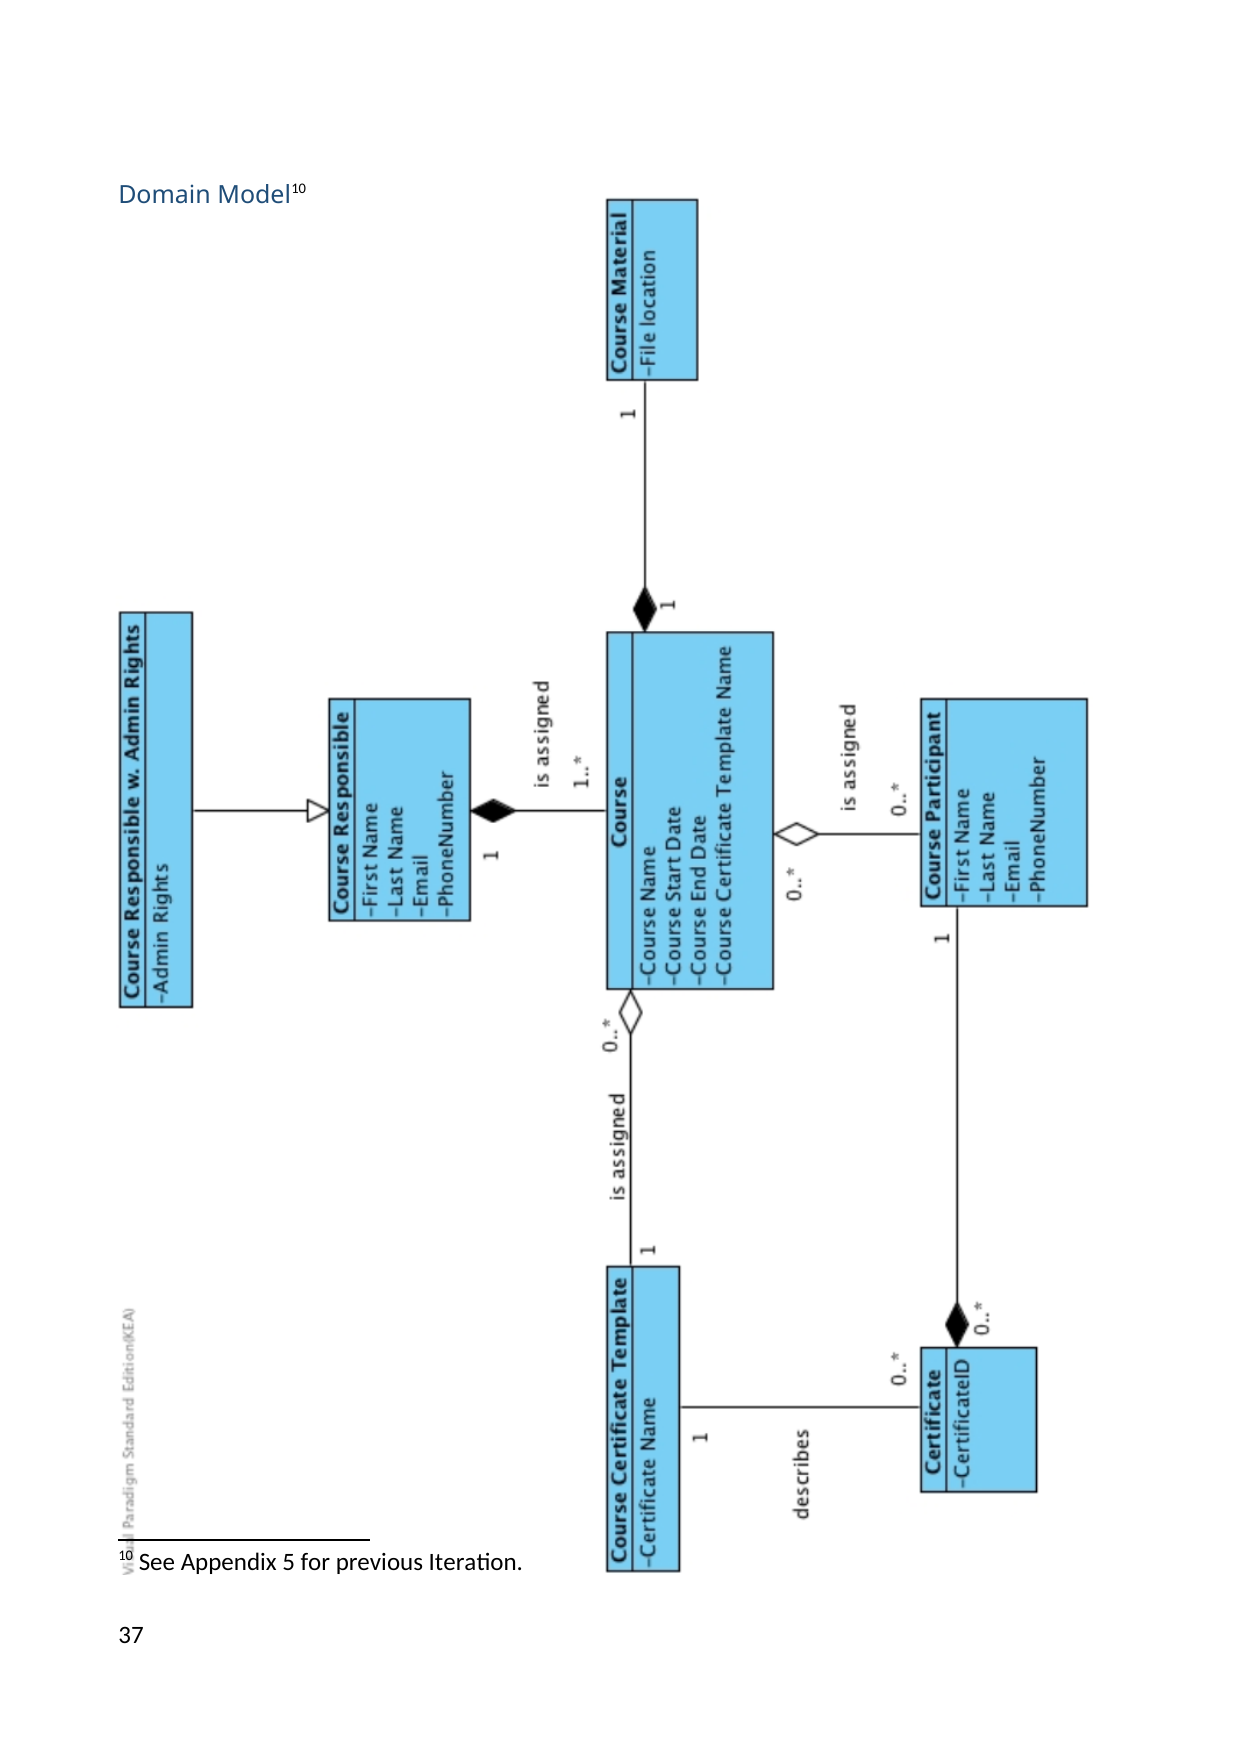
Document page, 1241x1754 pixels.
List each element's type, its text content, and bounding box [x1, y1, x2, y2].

picture [117, 195, 1093, 1575]
text Domain Model [118, 177, 1122, 211]
